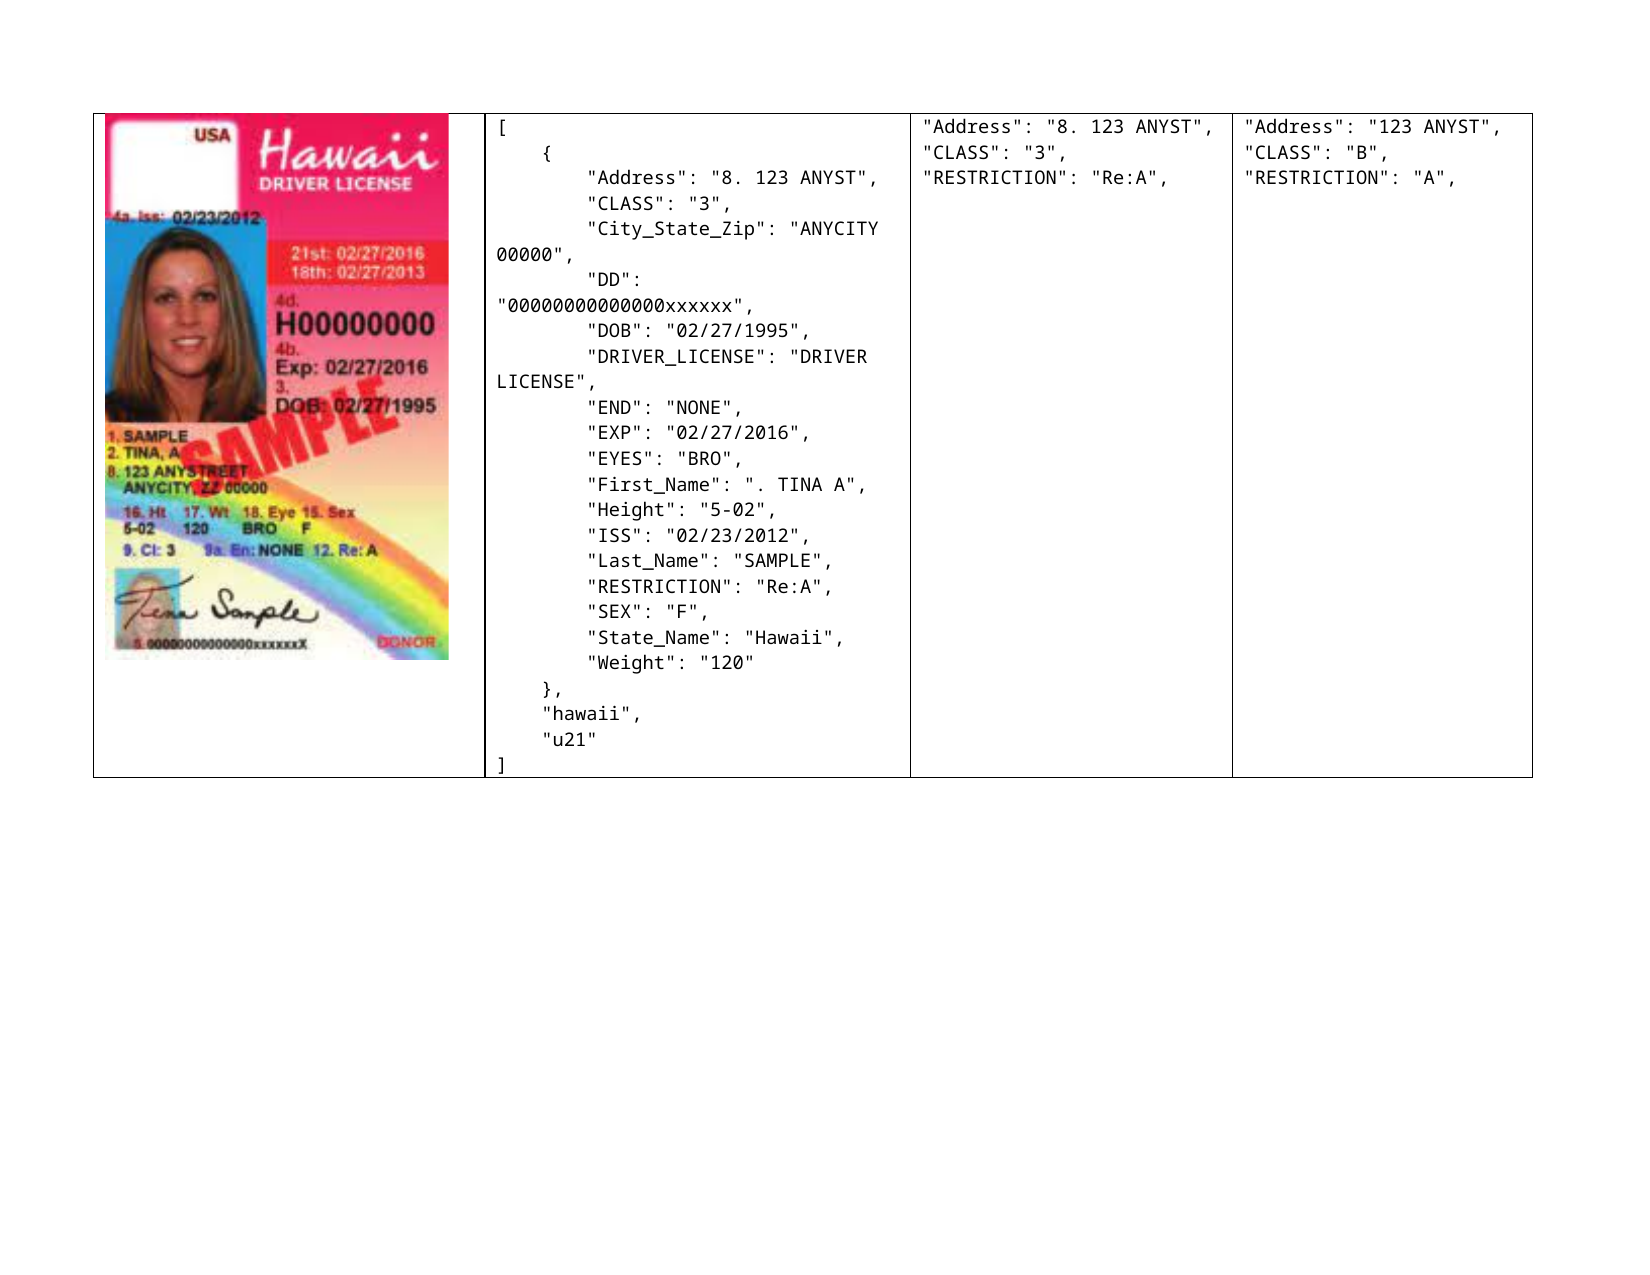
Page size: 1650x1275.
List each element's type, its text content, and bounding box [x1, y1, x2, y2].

table_cell "Address": "123 ANYST", "CLASS": "B", "RESTRICTION": "A", [1233, 114, 1532, 777]
picture [105, 113, 449, 660]
table_cell [94, 114, 484, 777]
table_cell [ { "Address": "8. 123 ANYST", "CLASS": "3", "City_State_Zip": "ANYCITY 00000", "DD": "00000000000000xxxxxx", "DOB": "02/27/1995", "DRIVER_LICENSE": "DRIVER LICENSE", "END": "NONE", "EXP": "02/27/2016", "EYES": "BRO", "First_Name": ". TINA A", "Height": "5-02", "ISS": "02/23/2012", "Last_Name": "SAMPLE", "RESTRICTION": "Re:A", "SEX": "F", "State_Name": "Hawaii", "Weight": "120" }, "hawaii", "u21" ] [486, 114, 910, 777]
table_cell "Address": "8. 123 ANYST", "CLASS": "3", "RESTRICTION": "Re:A", [911, 114, 1232, 777]
